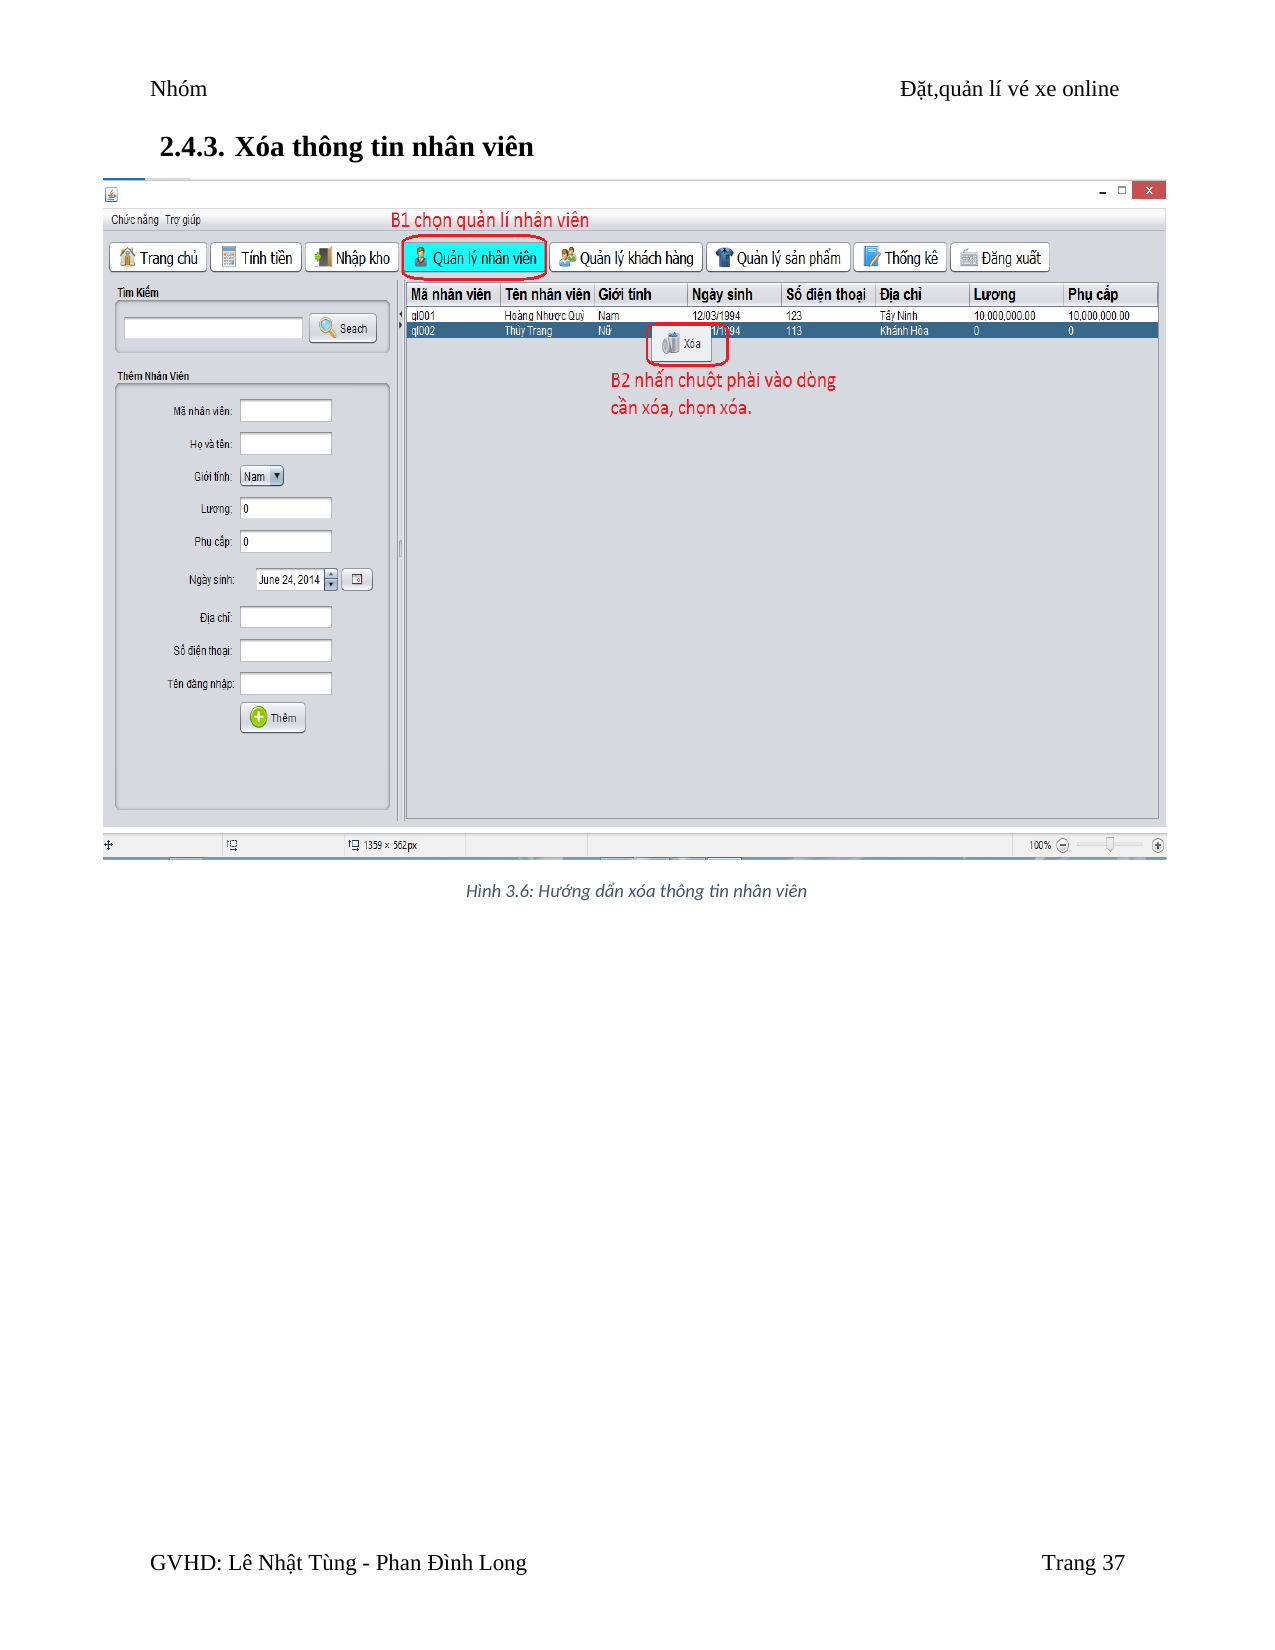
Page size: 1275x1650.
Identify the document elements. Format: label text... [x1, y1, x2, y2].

text Hình 3.6: Hướng dẩn xóa thông tin nhân viên [150, 879, 1125, 902]
subtitle Xóa thông tin nhân viên [159, 129, 1125, 163]
picture [103, 178, 1167, 860]
